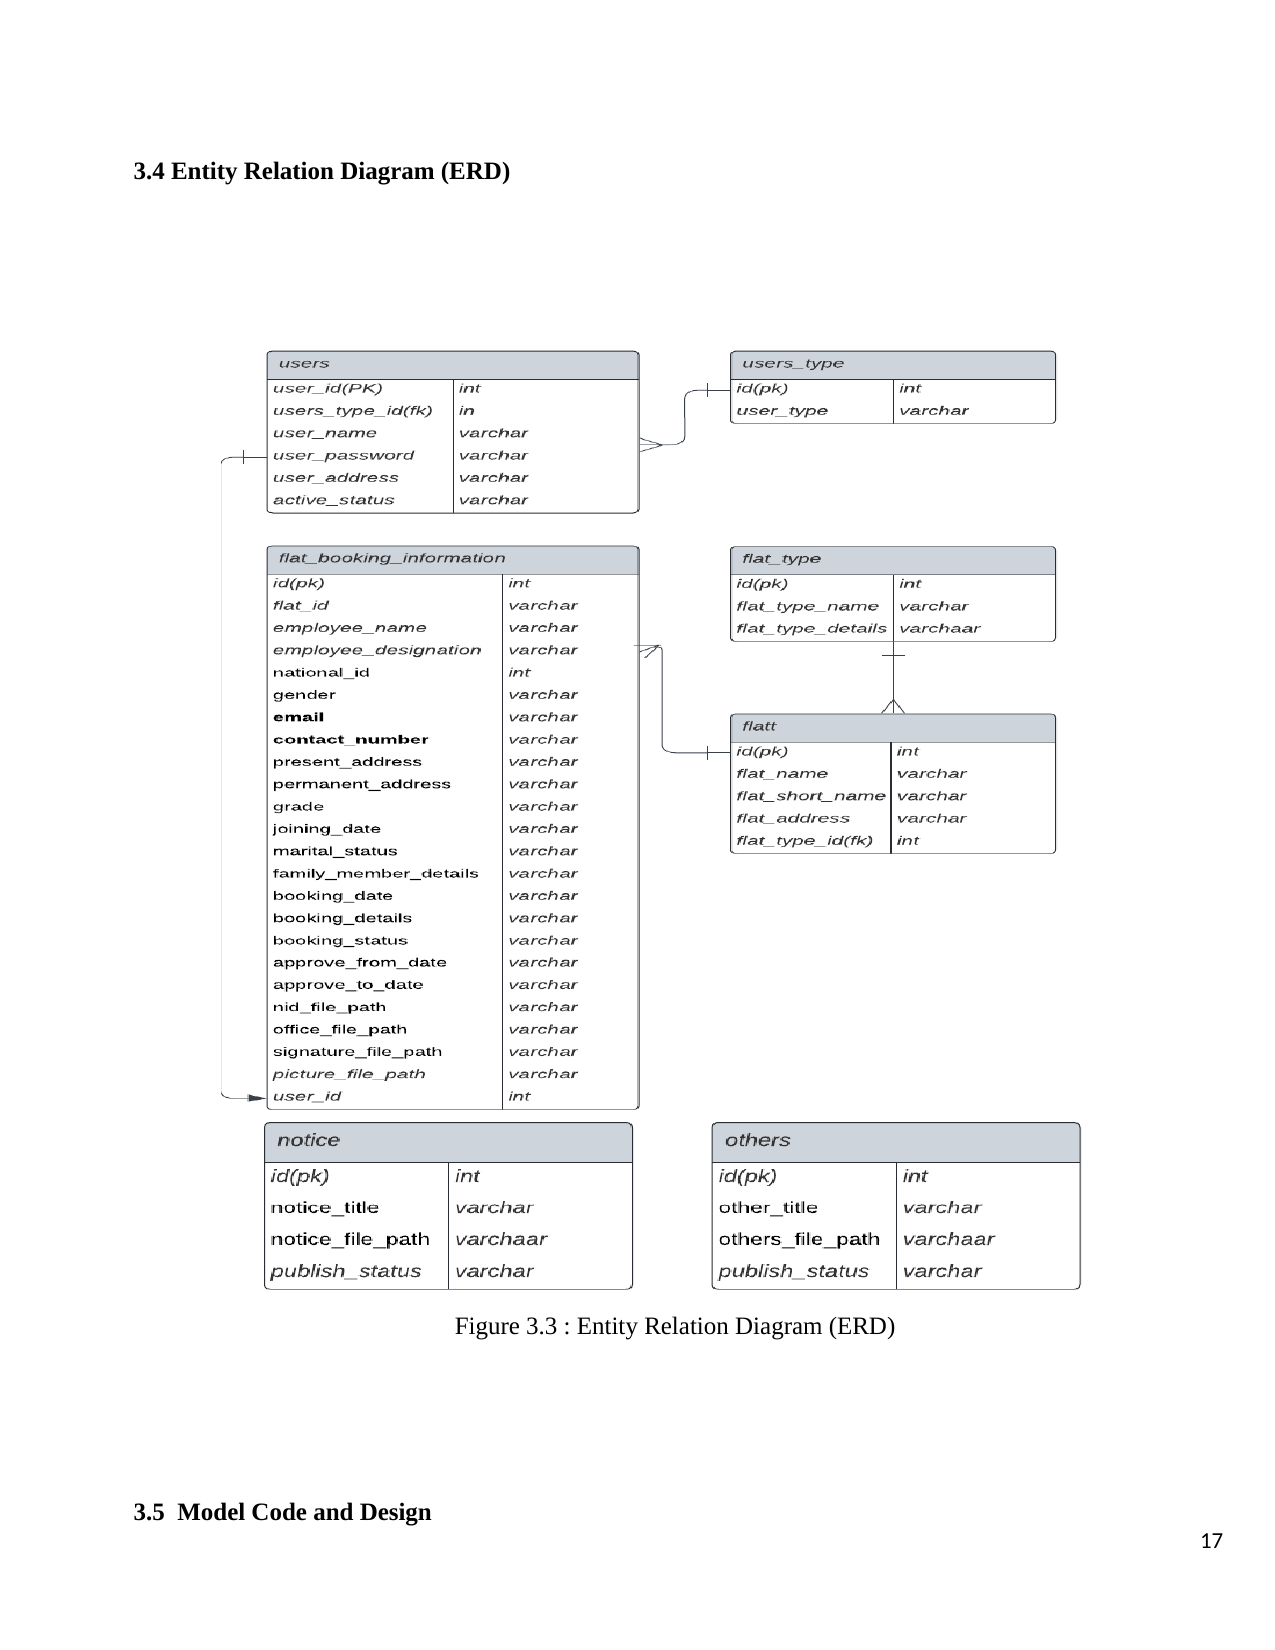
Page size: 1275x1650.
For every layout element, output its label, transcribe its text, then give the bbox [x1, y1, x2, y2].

picture [264, 1122, 1082, 1290]
picture [221, 350, 1058, 1110]
text 3.5 Model Code and Design [127, 1497, 1223, 1526]
text 3.4 Entity Relation Diagram (ERD) [127, 156, 1223, 185]
